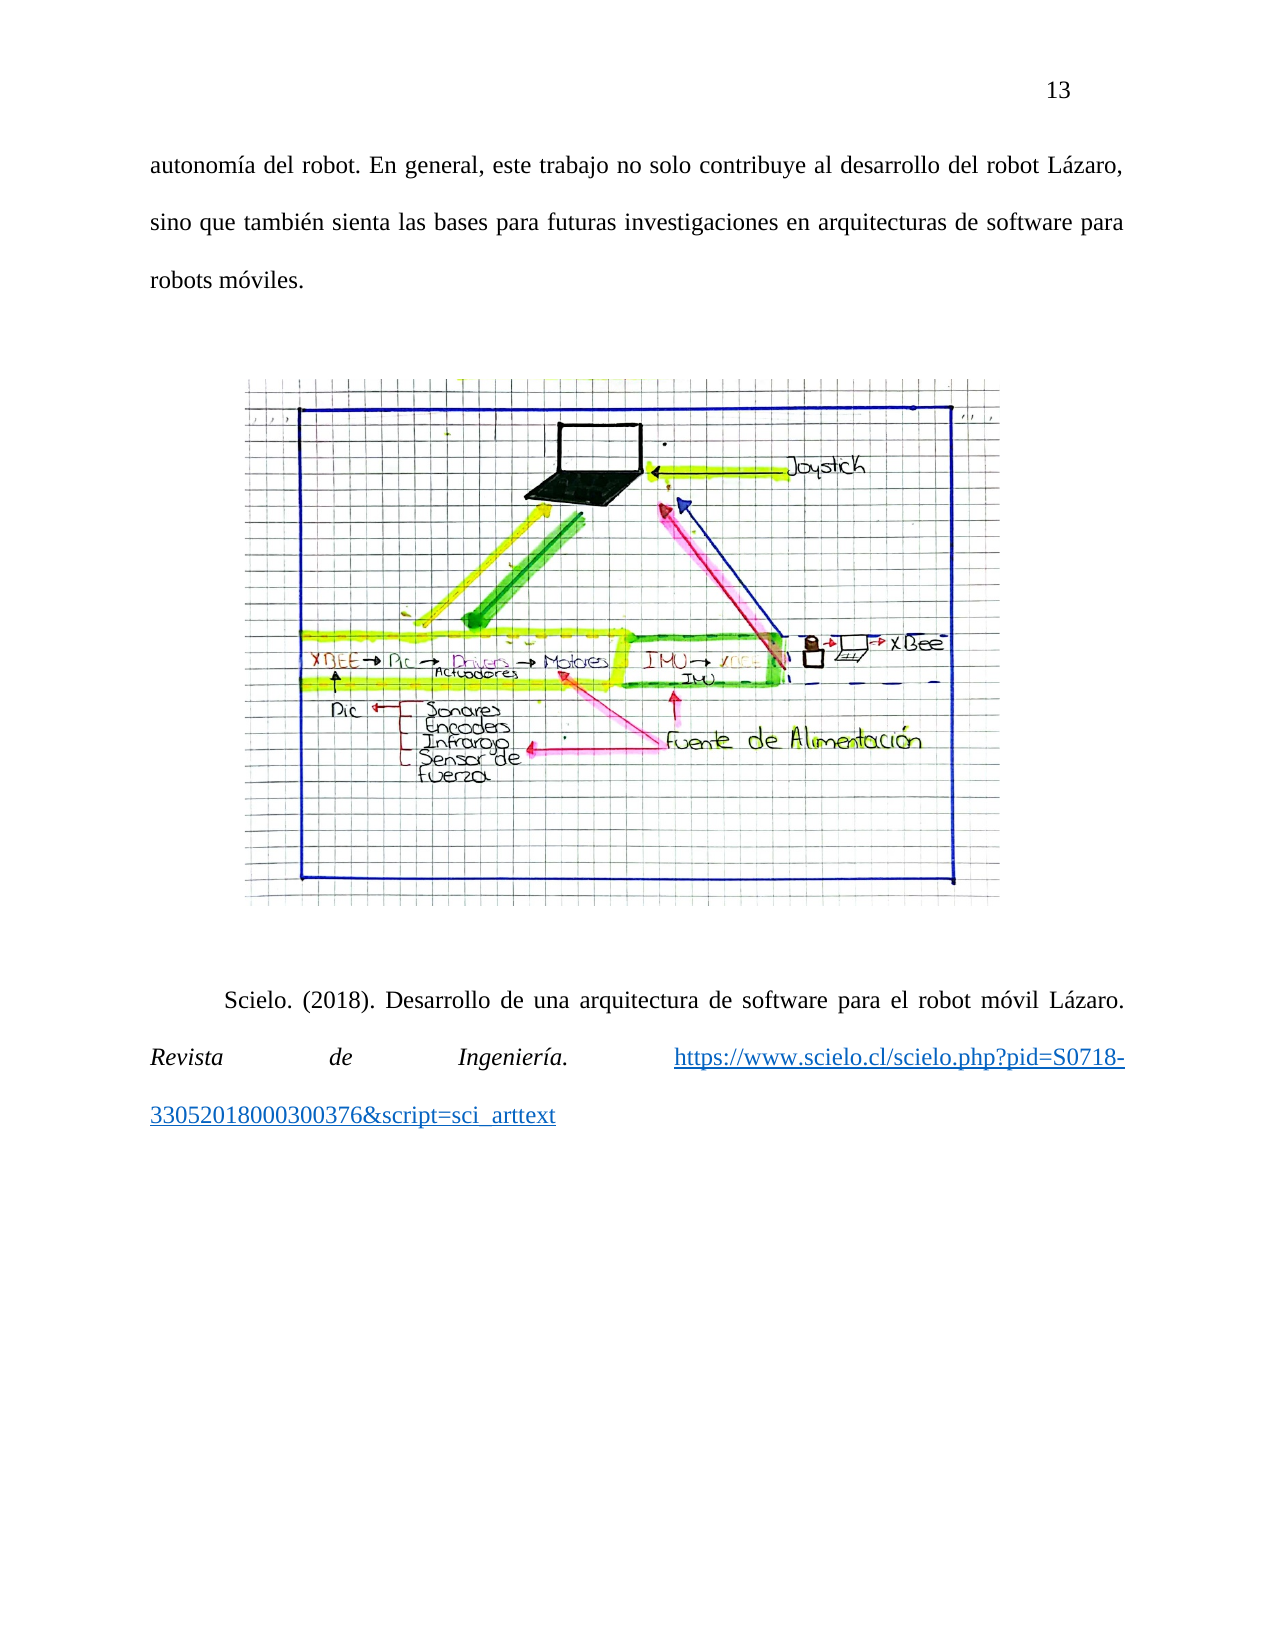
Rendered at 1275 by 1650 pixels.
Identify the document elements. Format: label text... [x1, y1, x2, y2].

text Scielo. (2018). Desarrollo de una arquitectura de software para el robot móvil Lázaro. Revista de Ingeniería. https://www.scielo.cl/scielo.php?pid=S0718-33052018000300376&script=sci_arttext [150, 985, 1125, 1129]
picture [244, 379, 1000, 906]
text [150, 150, 1125, 294]
